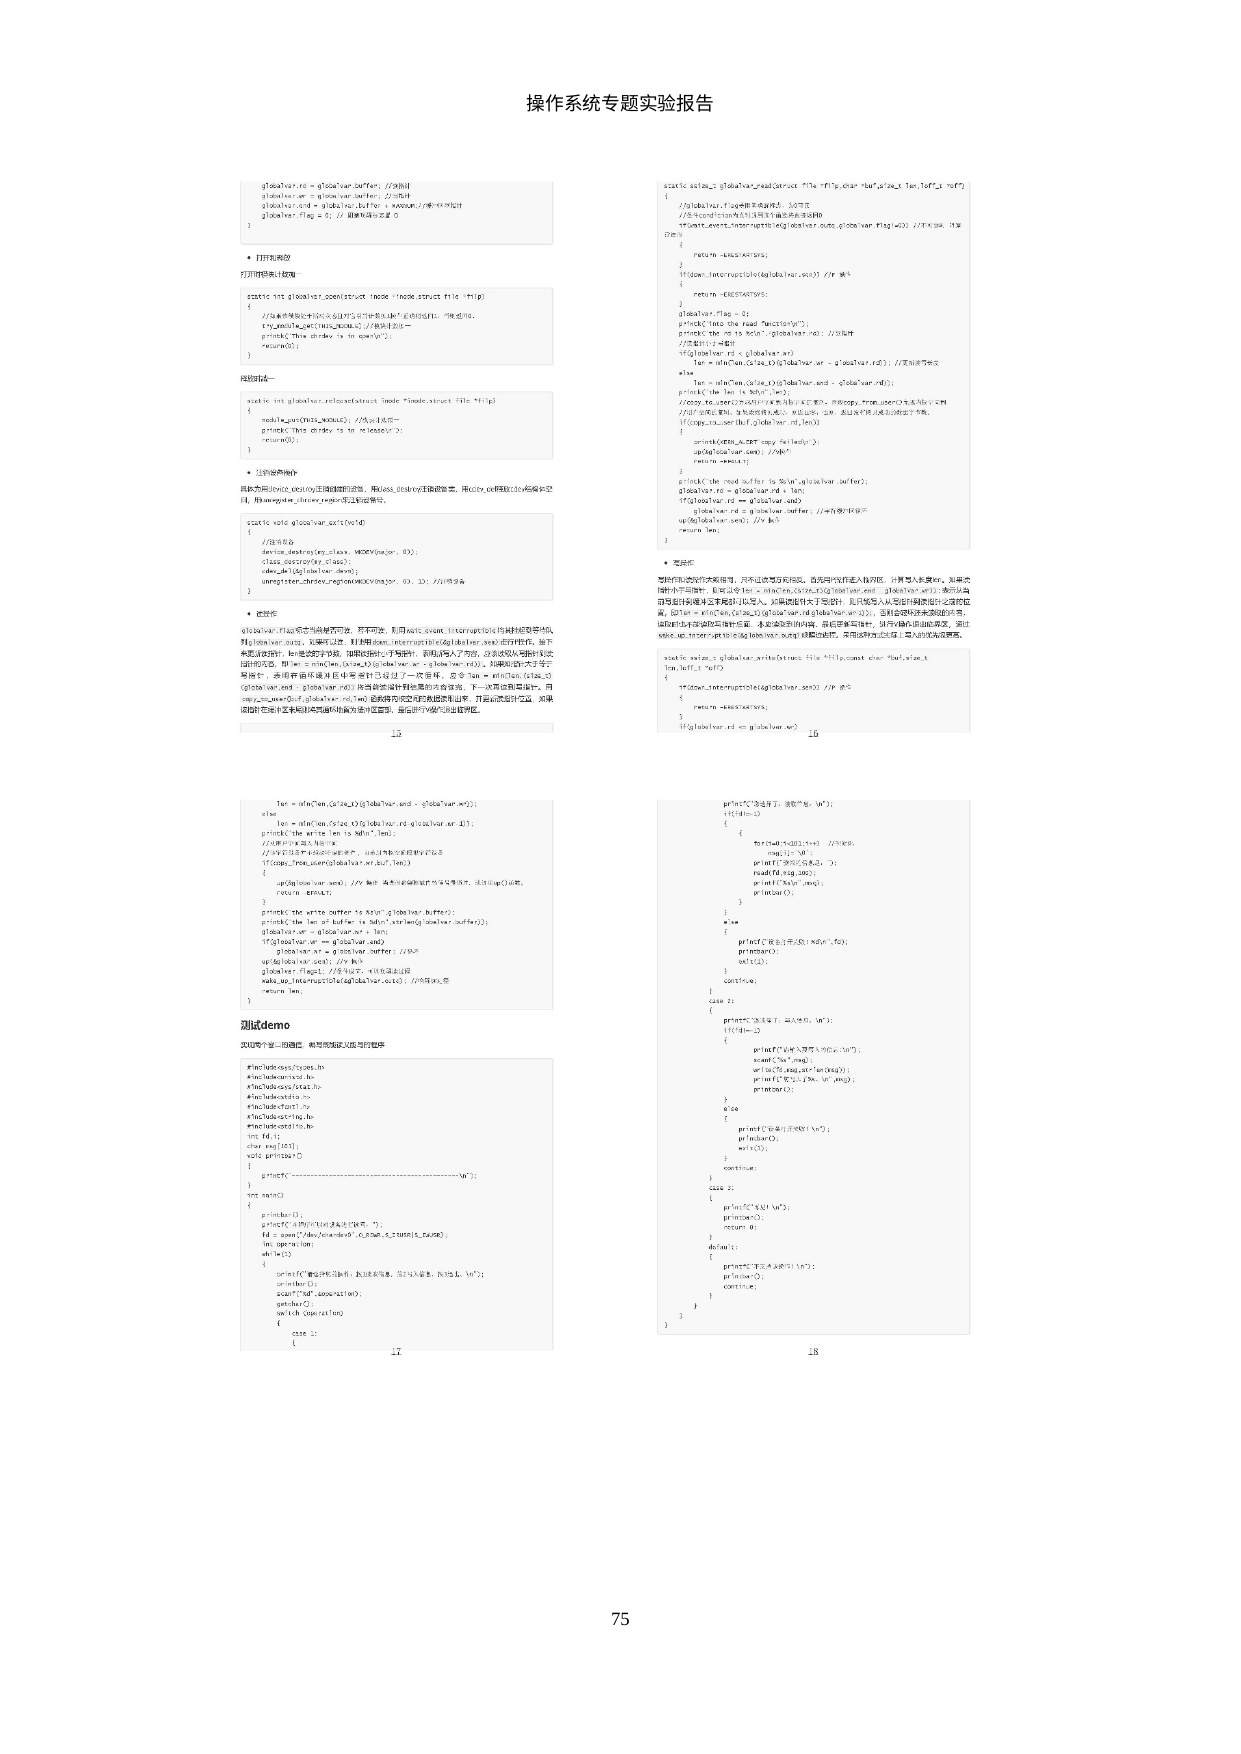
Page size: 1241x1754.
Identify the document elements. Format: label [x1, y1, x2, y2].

picture [187, 162, 1022, 752]
picture [187, 779, 1022, 1370]
